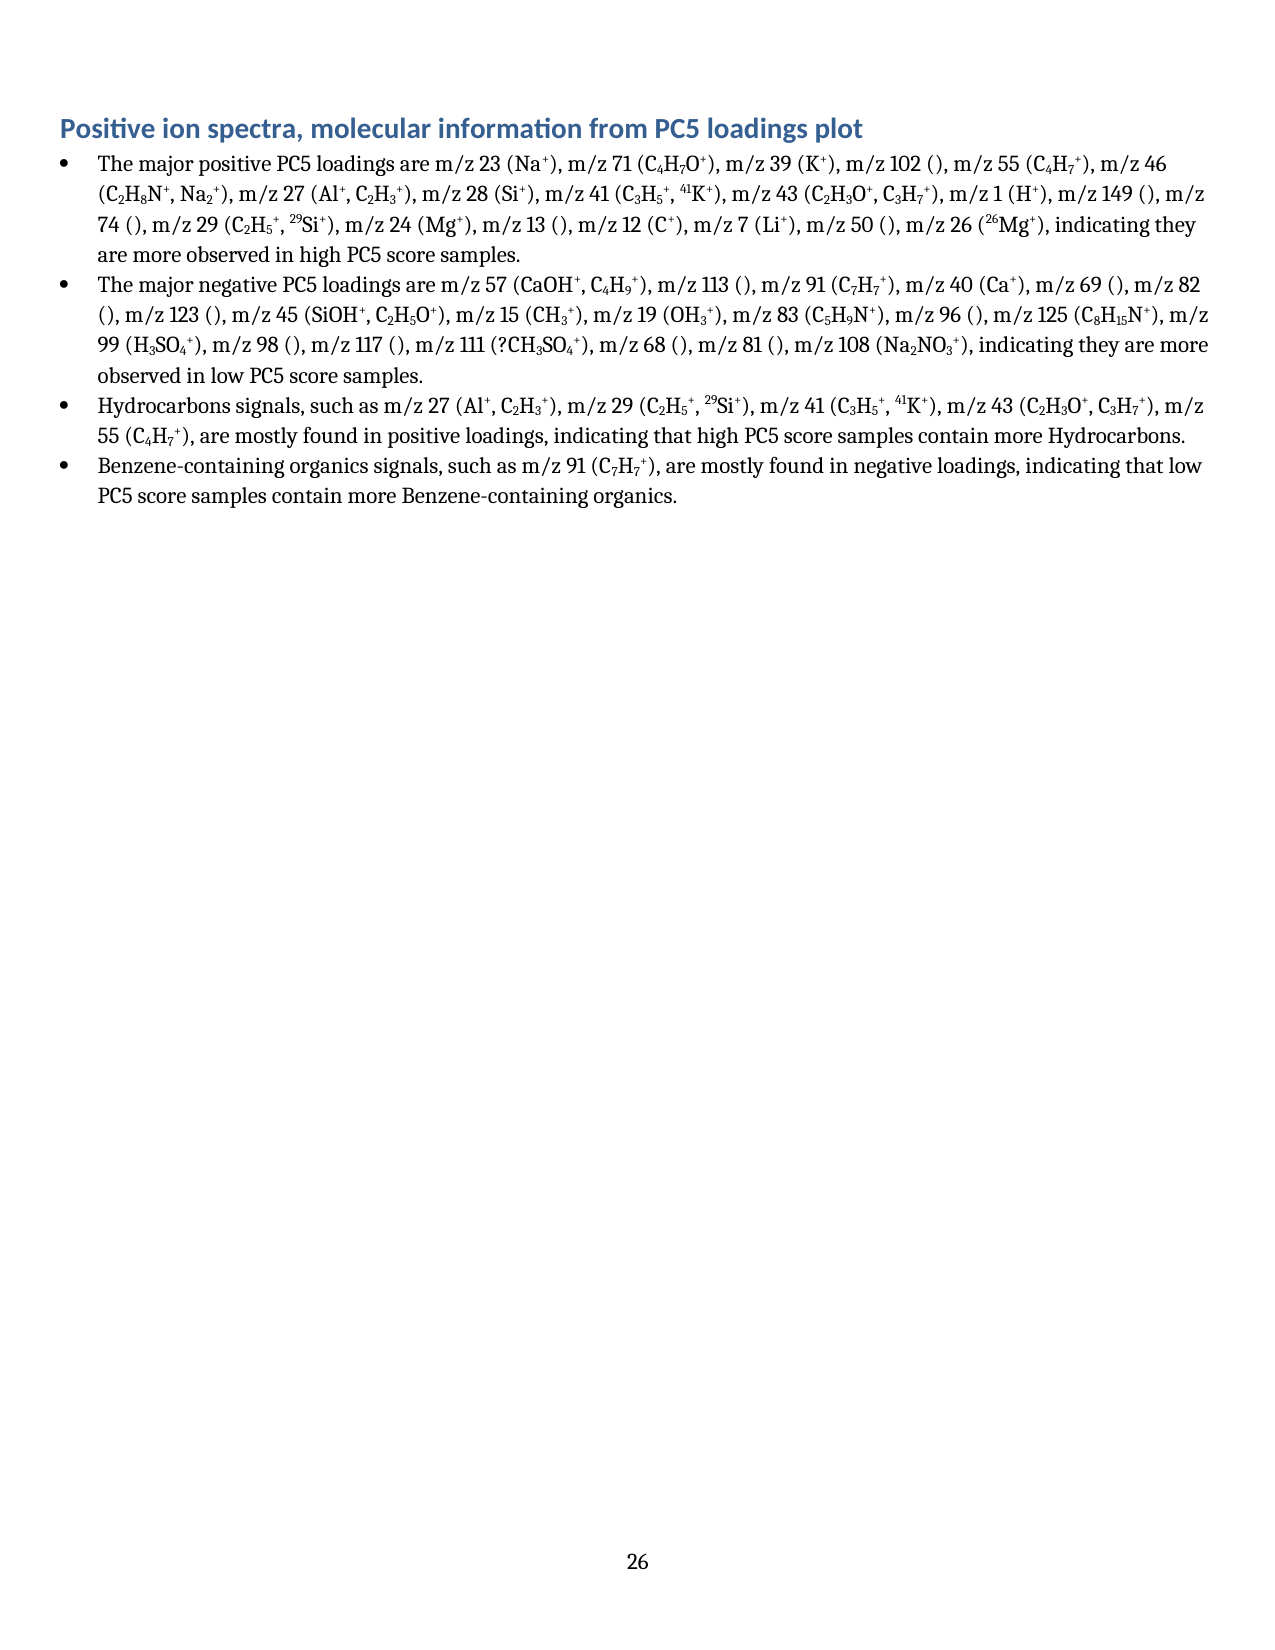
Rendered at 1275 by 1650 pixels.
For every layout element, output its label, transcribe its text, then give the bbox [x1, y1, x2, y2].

list Benzene-containing organics signals, such as m/z 91 (C7H7+), are mostly found in negative loadings, indicating that low PC5 score samples contain more Benzene-containing organics. [60, 453, 1215, 509]
subtitle Positive ion spectra, molecular information from PC5 loadings plot [60, 110, 1215, 146]
list The major negative PC5 loadings are m/z 57 (CaOH+, C4H9+), m/z 113 (), m/z 91 (C7H7+), m/z 40 (Ca+), m/z 69 (), m/z 82 (), m/z 123 (), m/z 45 (SiOH+, C2H5O+), m/z 15 (CH3+), m/z 19 (OH3+), m/z 83 (C5H9N+), m/z 96 (), m/z 125 (C8H15N+), m/z 99 (H3SO4+), m/z 98 (), m/z 117 (), m/z 111 (?CH3SO4+), m/z 68 (), m/z 81 (), m/z 108 (Na2NO3+), indicating they are more observed in low PC5 score samples. [60, 272, 1215, 389]
list Hydrocarbons signals, such as m/z 27 (Al+, C2H3+), m/z 29 (C2H5+, 29Si+), m/z 41 (C3H5+, 41K+), m/z 43 (C2H3O+, C3H7+), m/z 55 (C4H7+), are mostly found in positive loadings, indicating that high PC5 score samples contain more Hydrocarbons. [60, 393, 1215, 449]
list The major positive PC5 loadings are m/z 23 (Na+), m/z 71 (C4H7O+), m/z 39 (K+), m/z 102 (), m/z 55 (C4H7+), m/z 46 (C2H8N+, Na2+), m/z 27 (Al+, C2H3+), m/z 28 (Si+), m/z 41 (C3H5+, 41K+), m/z 43 (C2H3O+, C3H7+), m/z 1 (H+), m/z 149 (), m/z 74 (), m/z 29 (C2H5+, 29Si+), m/z 24 (Mg+), m/z 13 (), m/z 12 (C+), m/z 7 (Li+), m/z 50 (), m/z 26 (26Mg+), indicating they are more observed in high PC5 score samples. [60, 151, 1215, 268]
